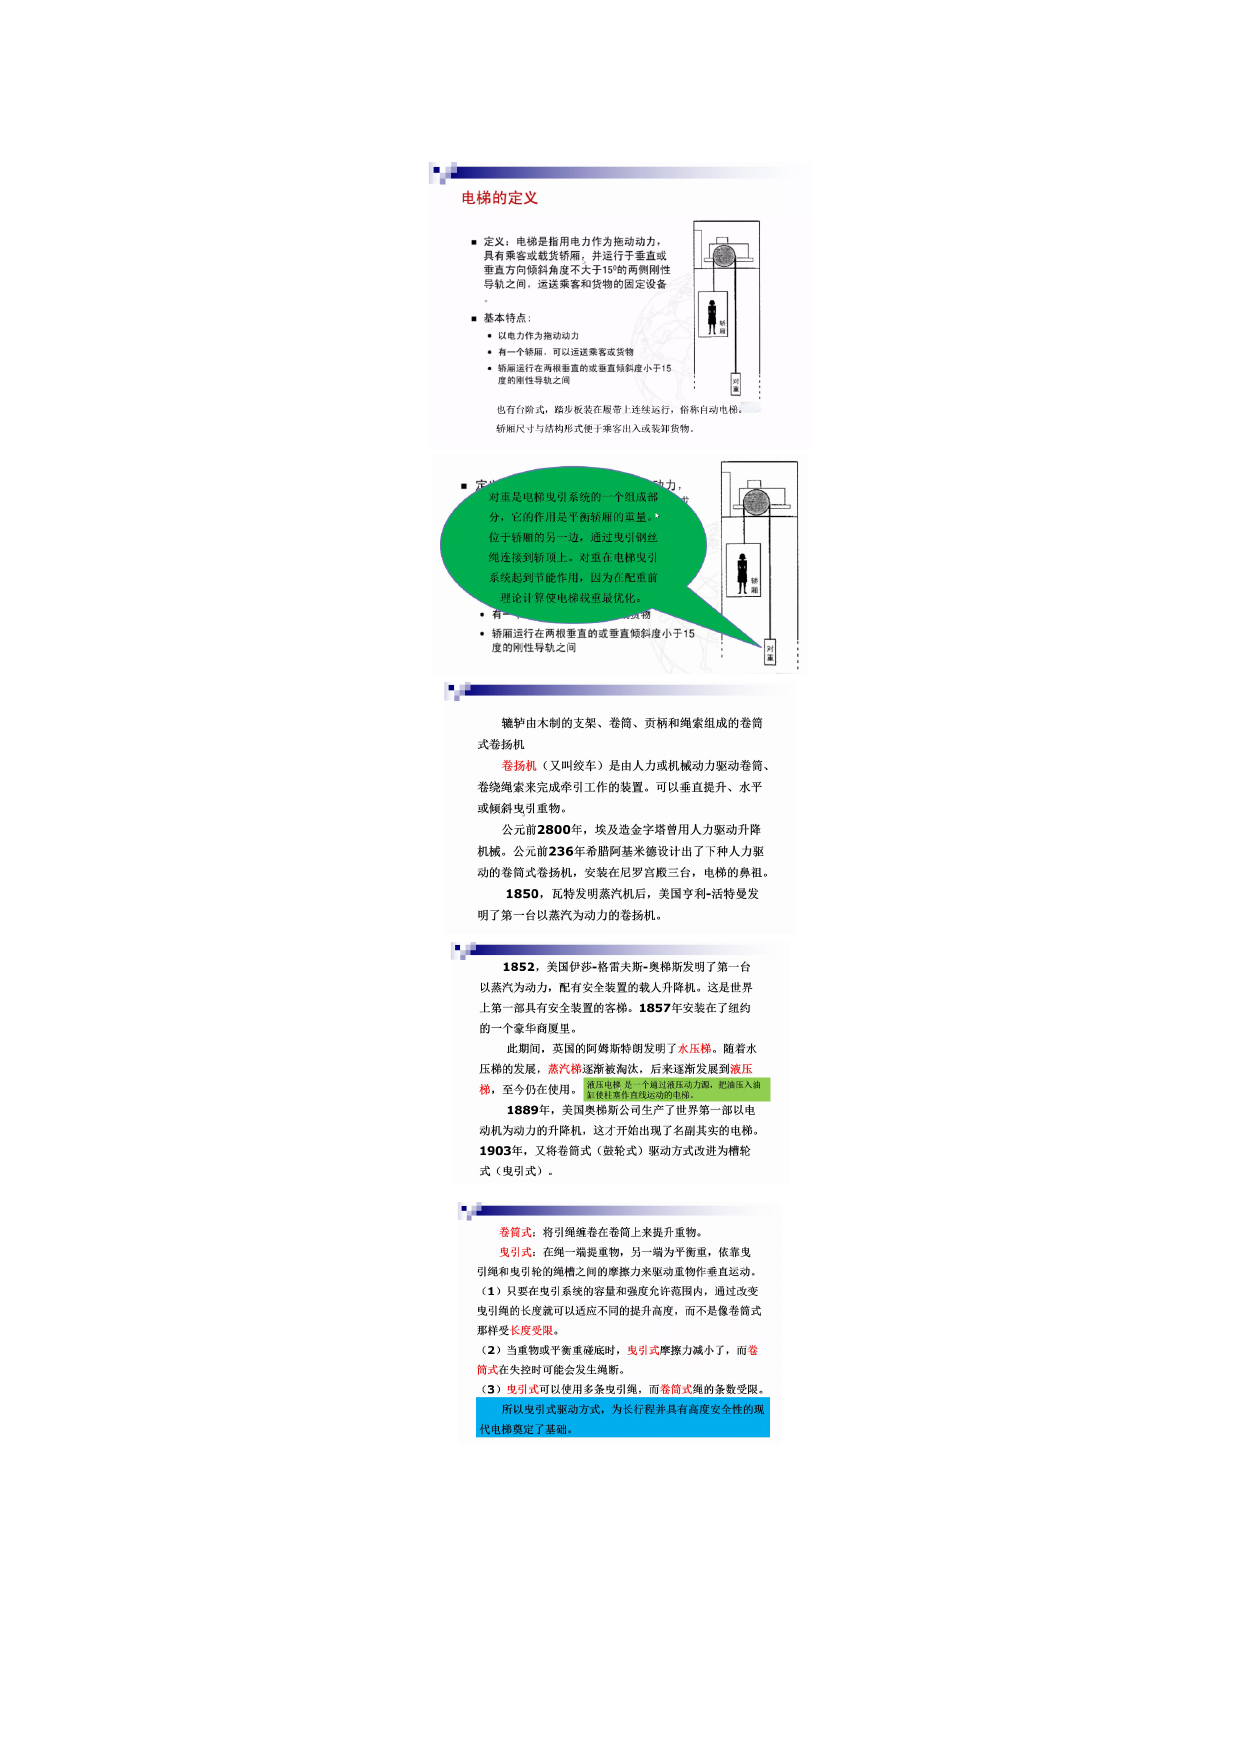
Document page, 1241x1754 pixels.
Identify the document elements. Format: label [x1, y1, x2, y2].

picture [450, 942, 790, 1183]
picture [444, 682, 796, 934]
picture [428, 162, 812, 449]
picture [432, 454, 808, 674]
picture [457, 1202, 783, 1445]
